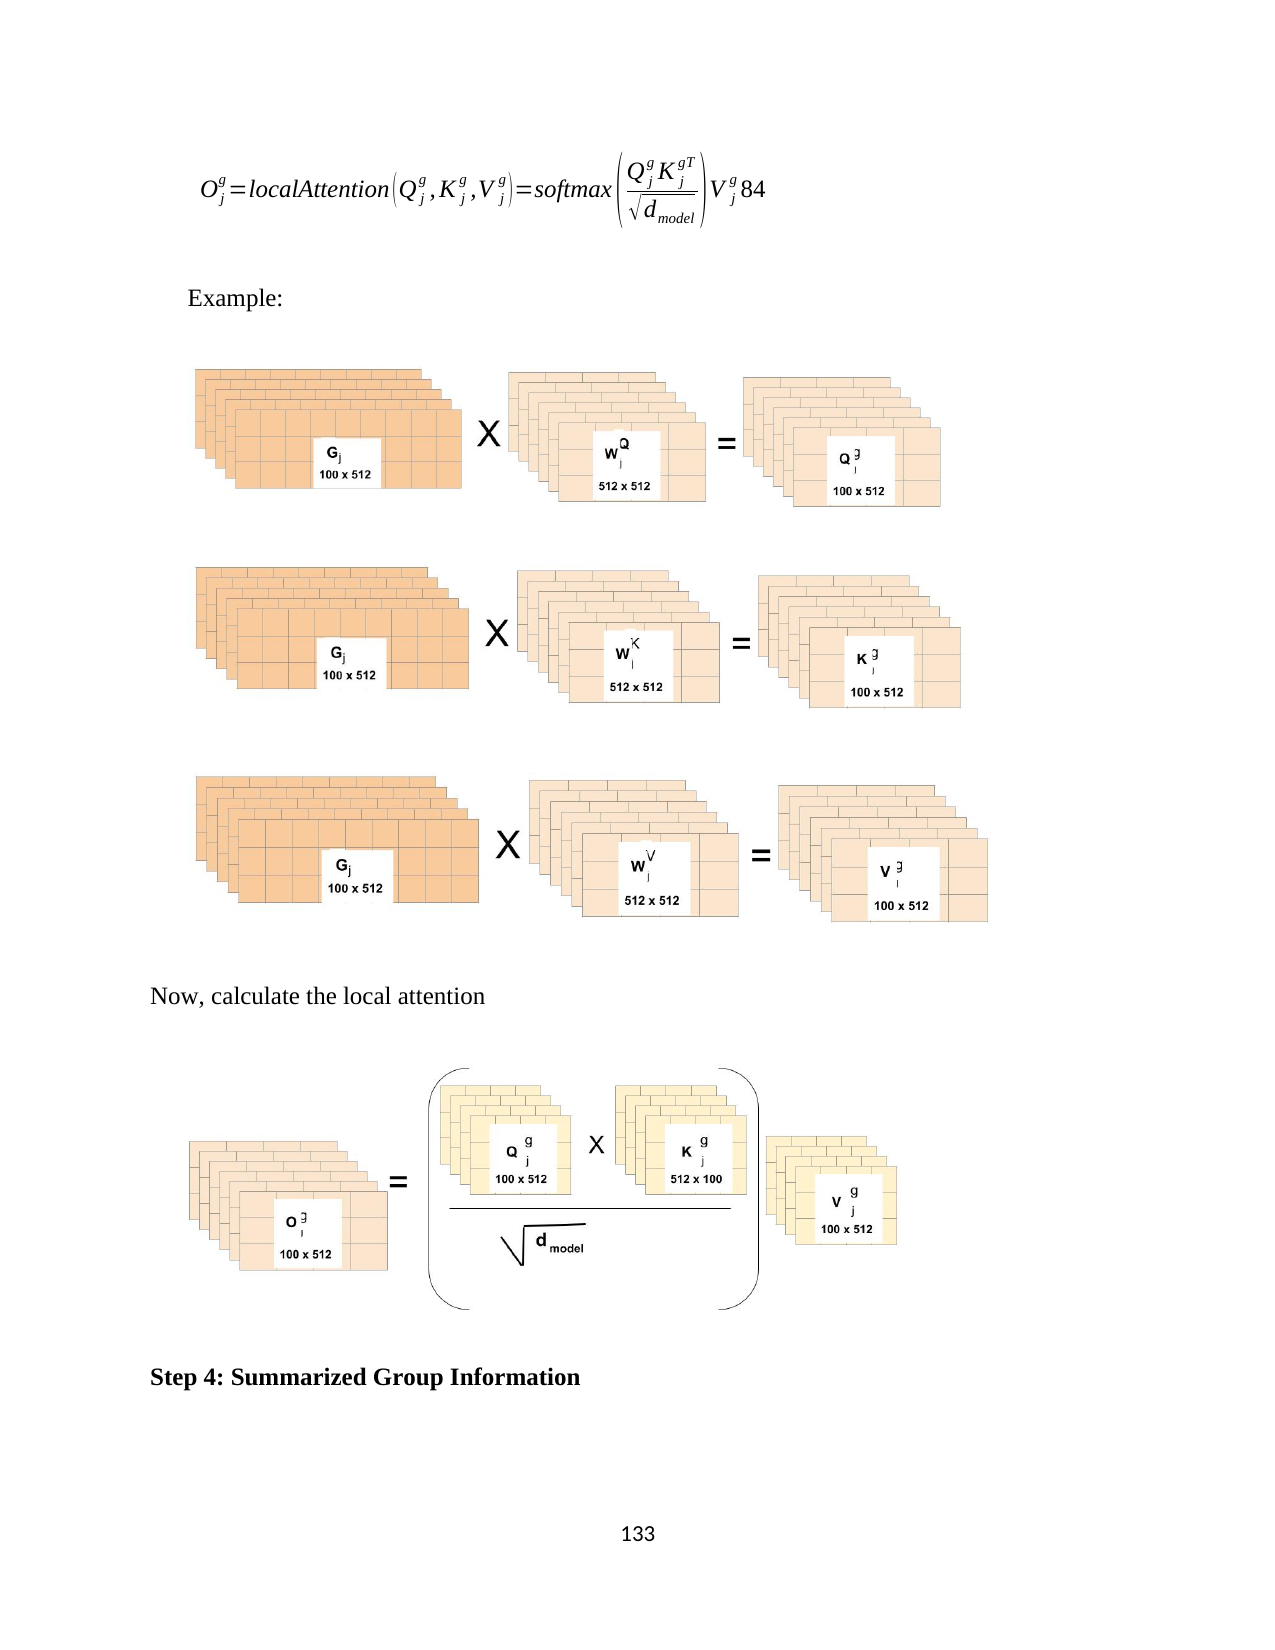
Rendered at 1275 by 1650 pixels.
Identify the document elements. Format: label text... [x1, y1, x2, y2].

text Step 4: Summarized Group Information [150, 1362, 1125, 1391]
picture [187, 563, 971, 720]
picture [187, 772, 991, 928]
text Example: [187, 283, 1125, 312]
picture [187, 1063, 915, 1318]
text Now, calculate the local attention [150, 981, 1125, 1009]
picture [187, 366, 947, 511]
